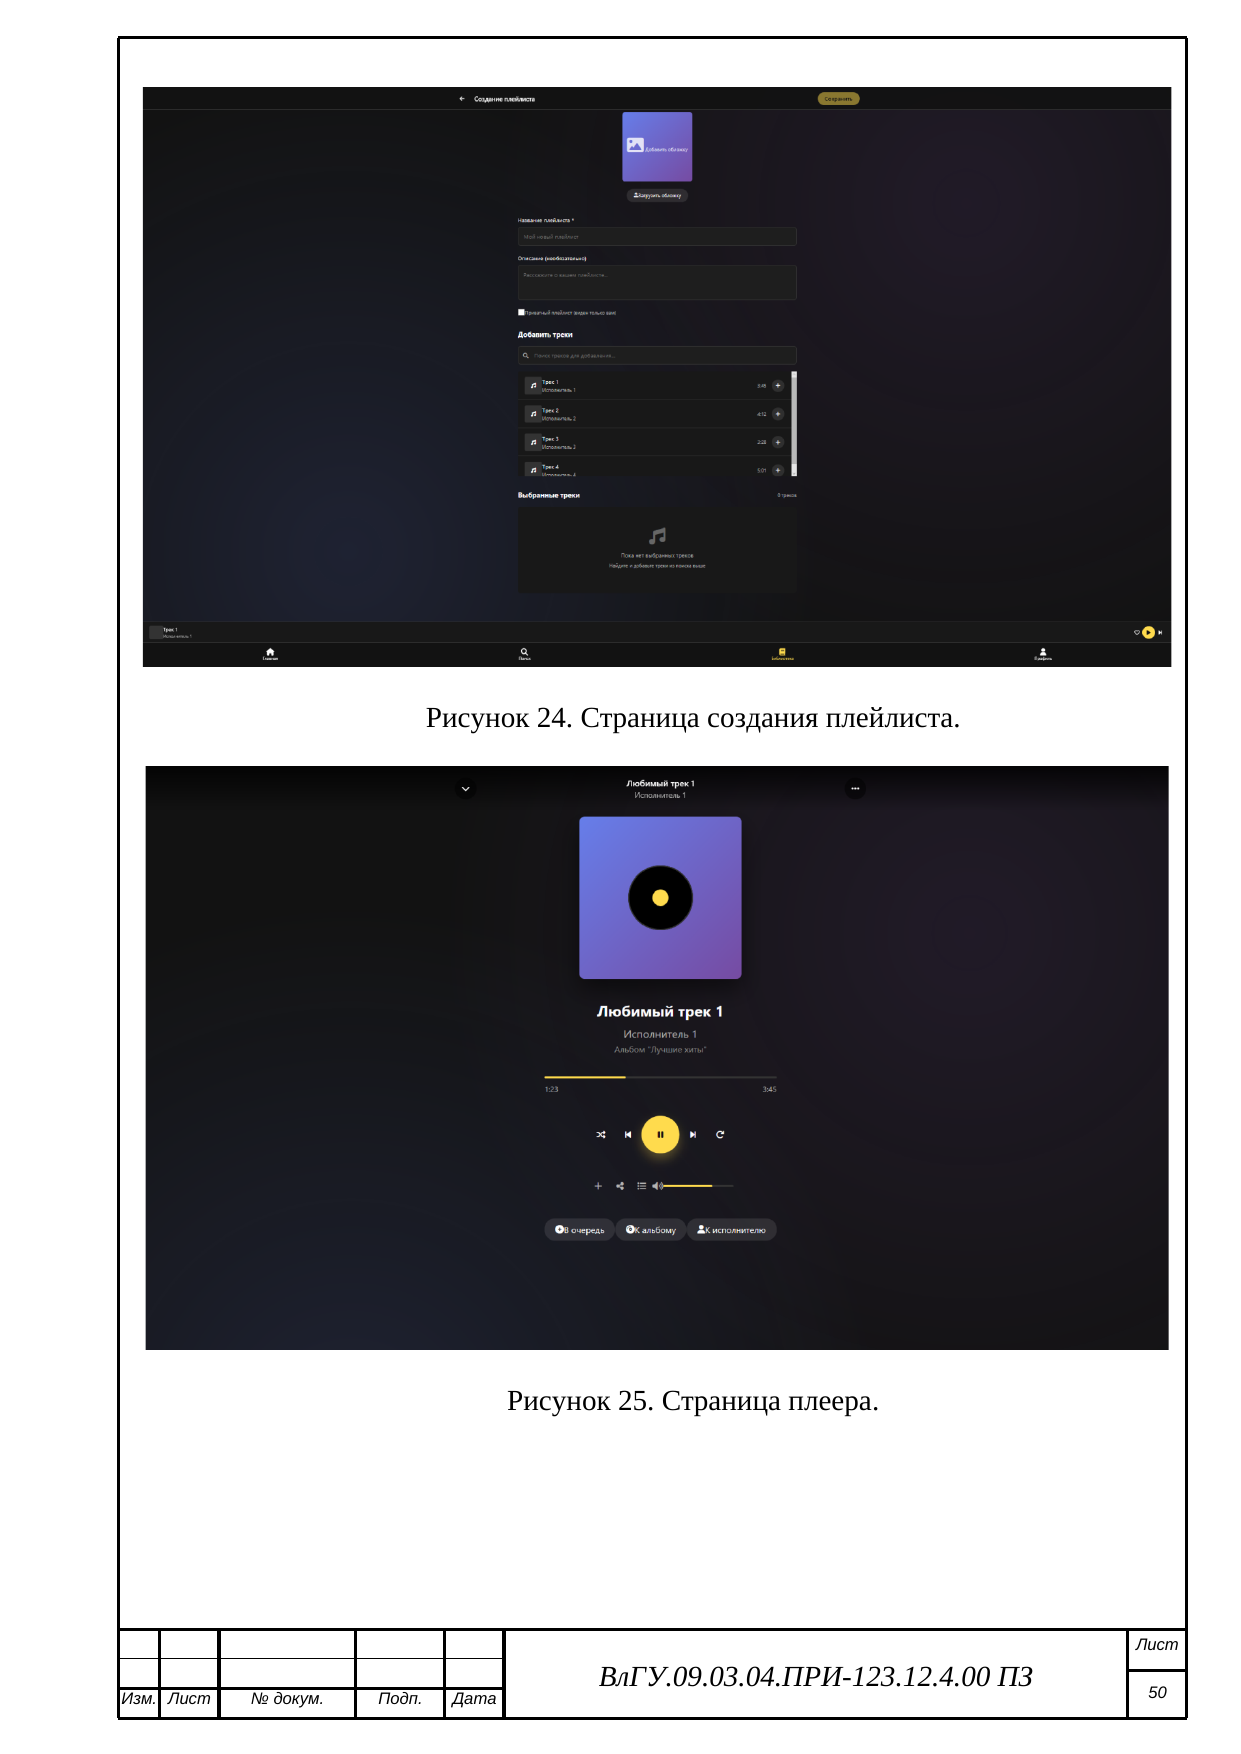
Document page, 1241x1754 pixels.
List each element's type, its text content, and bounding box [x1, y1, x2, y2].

picture [145, 766, 1169, 1350]
text Рисунок 25. Страница плеера. [148, 1383, 1164, 1417]
text Рисунок 24. Страница создания плейлиста. [148, 700, 1164, 733]
picture [142, 87, 1172, 667]
